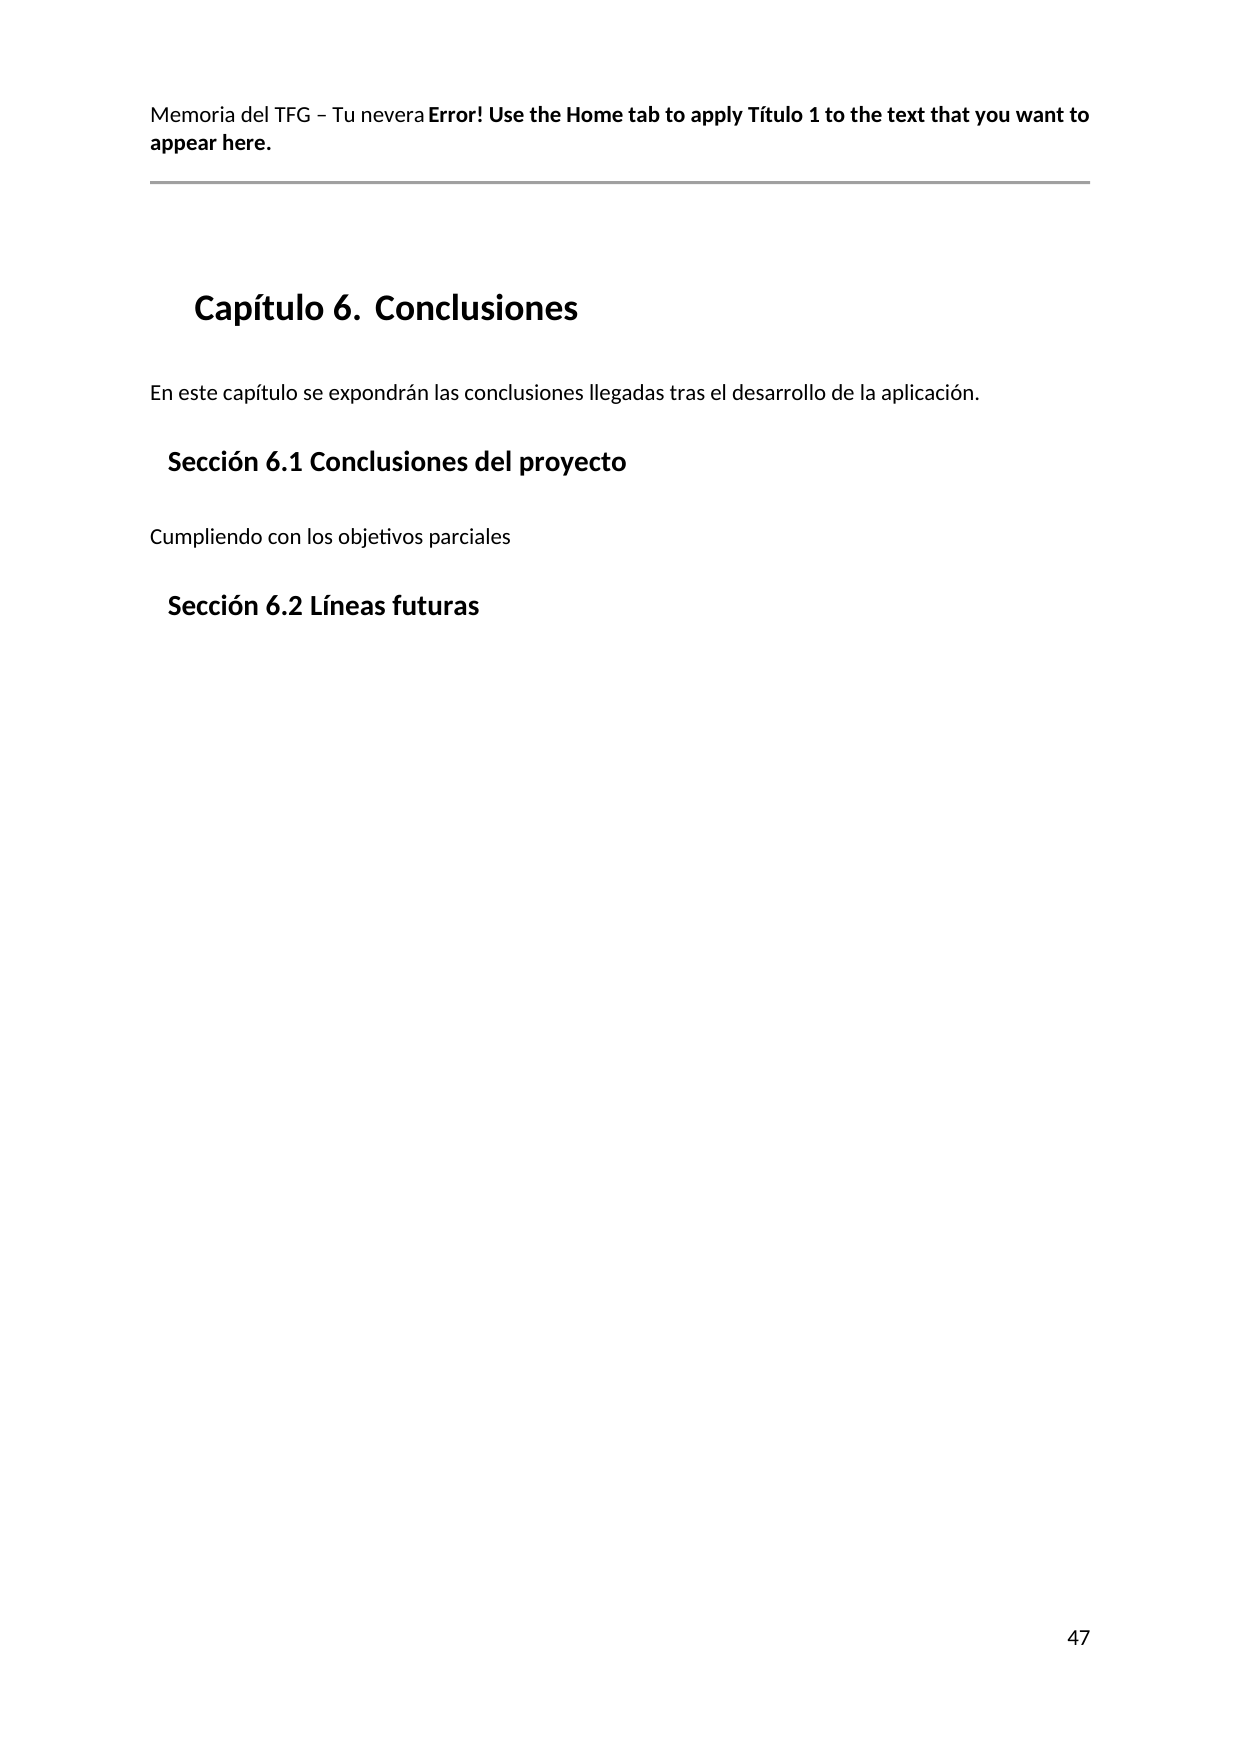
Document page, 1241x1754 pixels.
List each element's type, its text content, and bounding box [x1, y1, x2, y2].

subtitle Conclusiones [194, 284, 1090, 330]
subtitle Líneas futuras [168, 587, 1090, 623]
text En este capítulo se expondrán las conclusiones llegadas tras el desarrollo de la aplicación. [150, 378, 1090, 406]
subtitle Conclusiones del proyecto [168, 443, 1090, 479]
text Cumpliendo con los objetivos parciales [150, 522, 1090, 550]
